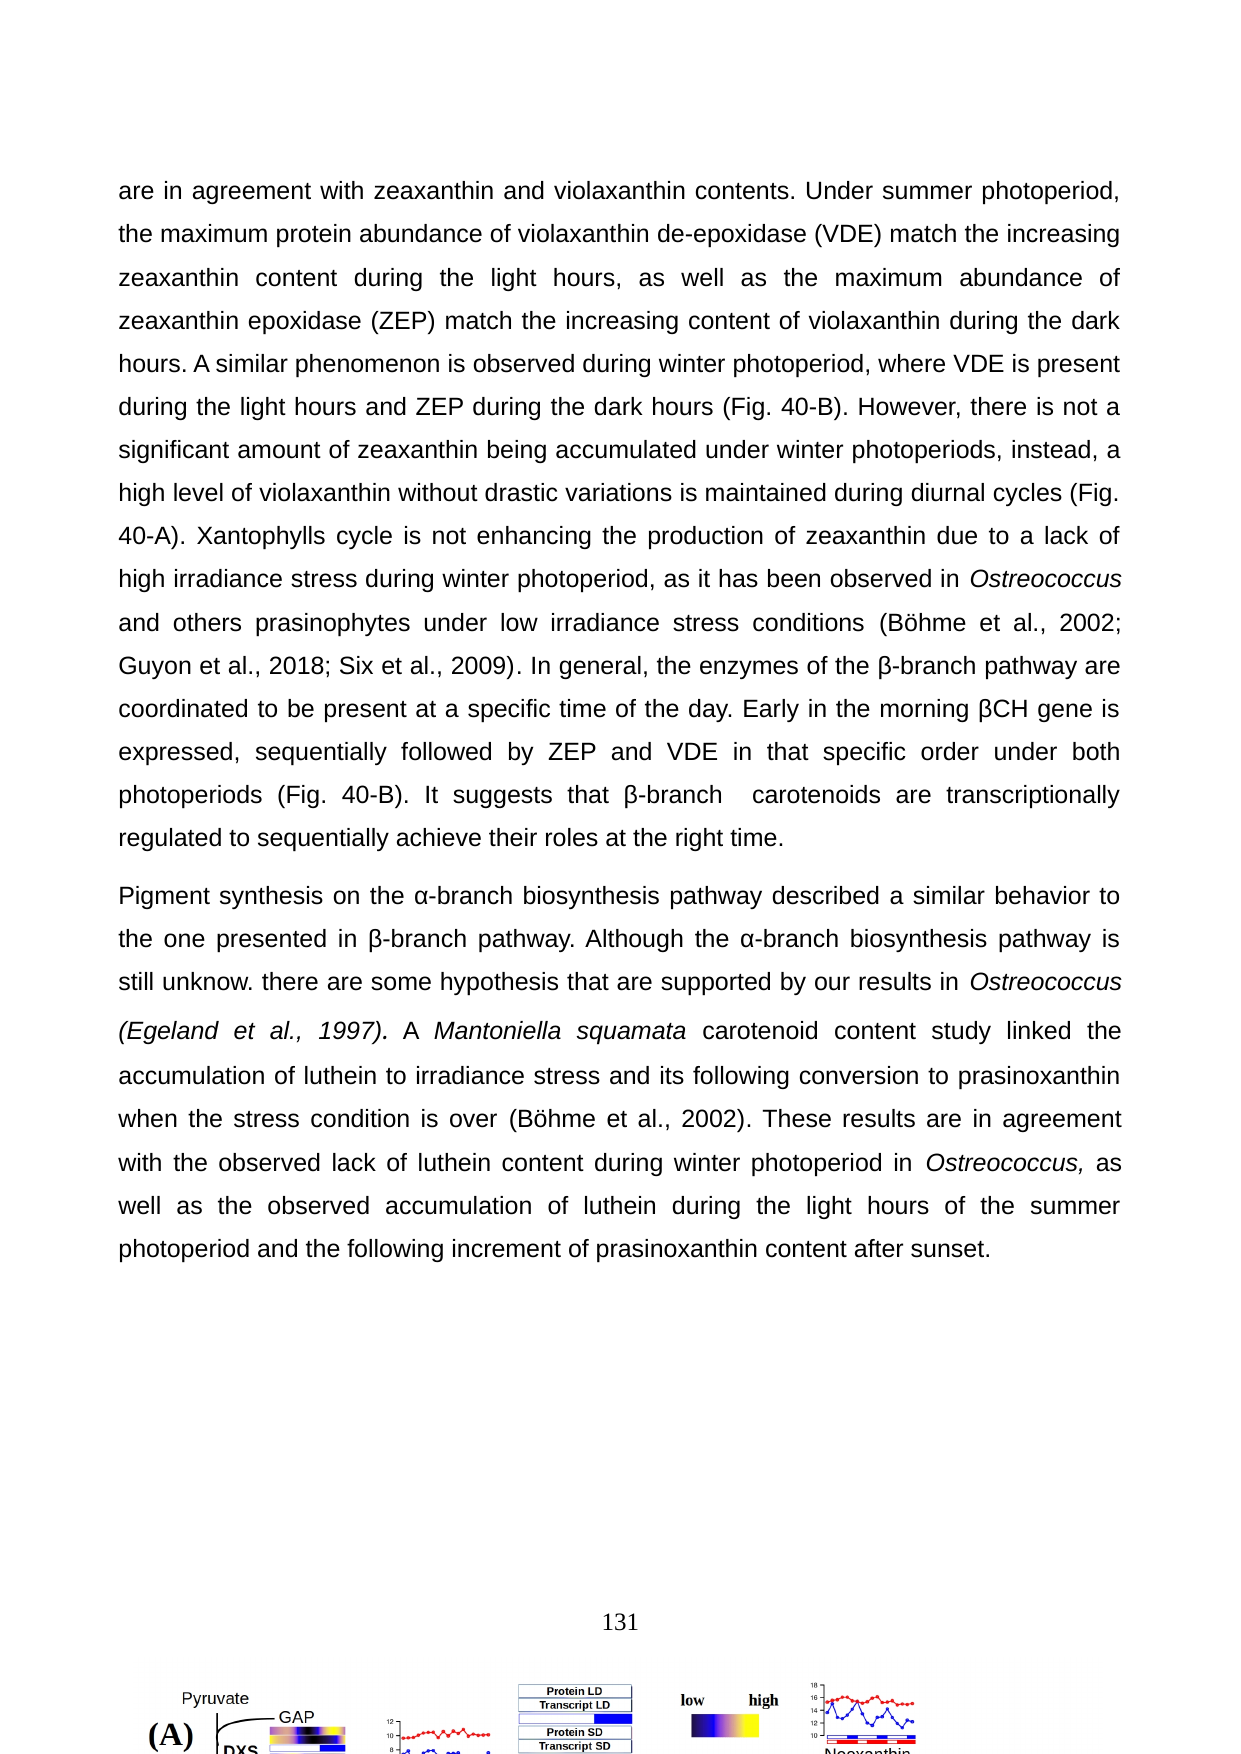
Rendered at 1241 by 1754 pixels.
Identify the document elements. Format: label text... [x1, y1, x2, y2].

picture [133, 1657, 1104, 1754]
text Pigment synthesis on the α-branch biosynthesis pathway described a similar behavior to the one presented in β-branch pathway. Although the α-branch biosynthesis pathway is still unknow. there are some hypothesis that are supported by our results in Ostreococcus (Egeland et al., 1997)⁠. A Mantoniella squamata carotenoid content study linked the accumulation of luthein to irradiance stress and its following conversion to prasinoxanthin when the stress condition is over (Böhme et al., 2002)⁠. These results are in agreement with the observed lack of luthein content during winter photoperiod in Ostreococcus, as well as the observed accumulation of luthein during the light hours of the summer photoperiod and the following increment of prasinoxanthin content after sunset. [118, 881, 1122, 1263]
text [118, 176, 1122, 852]
